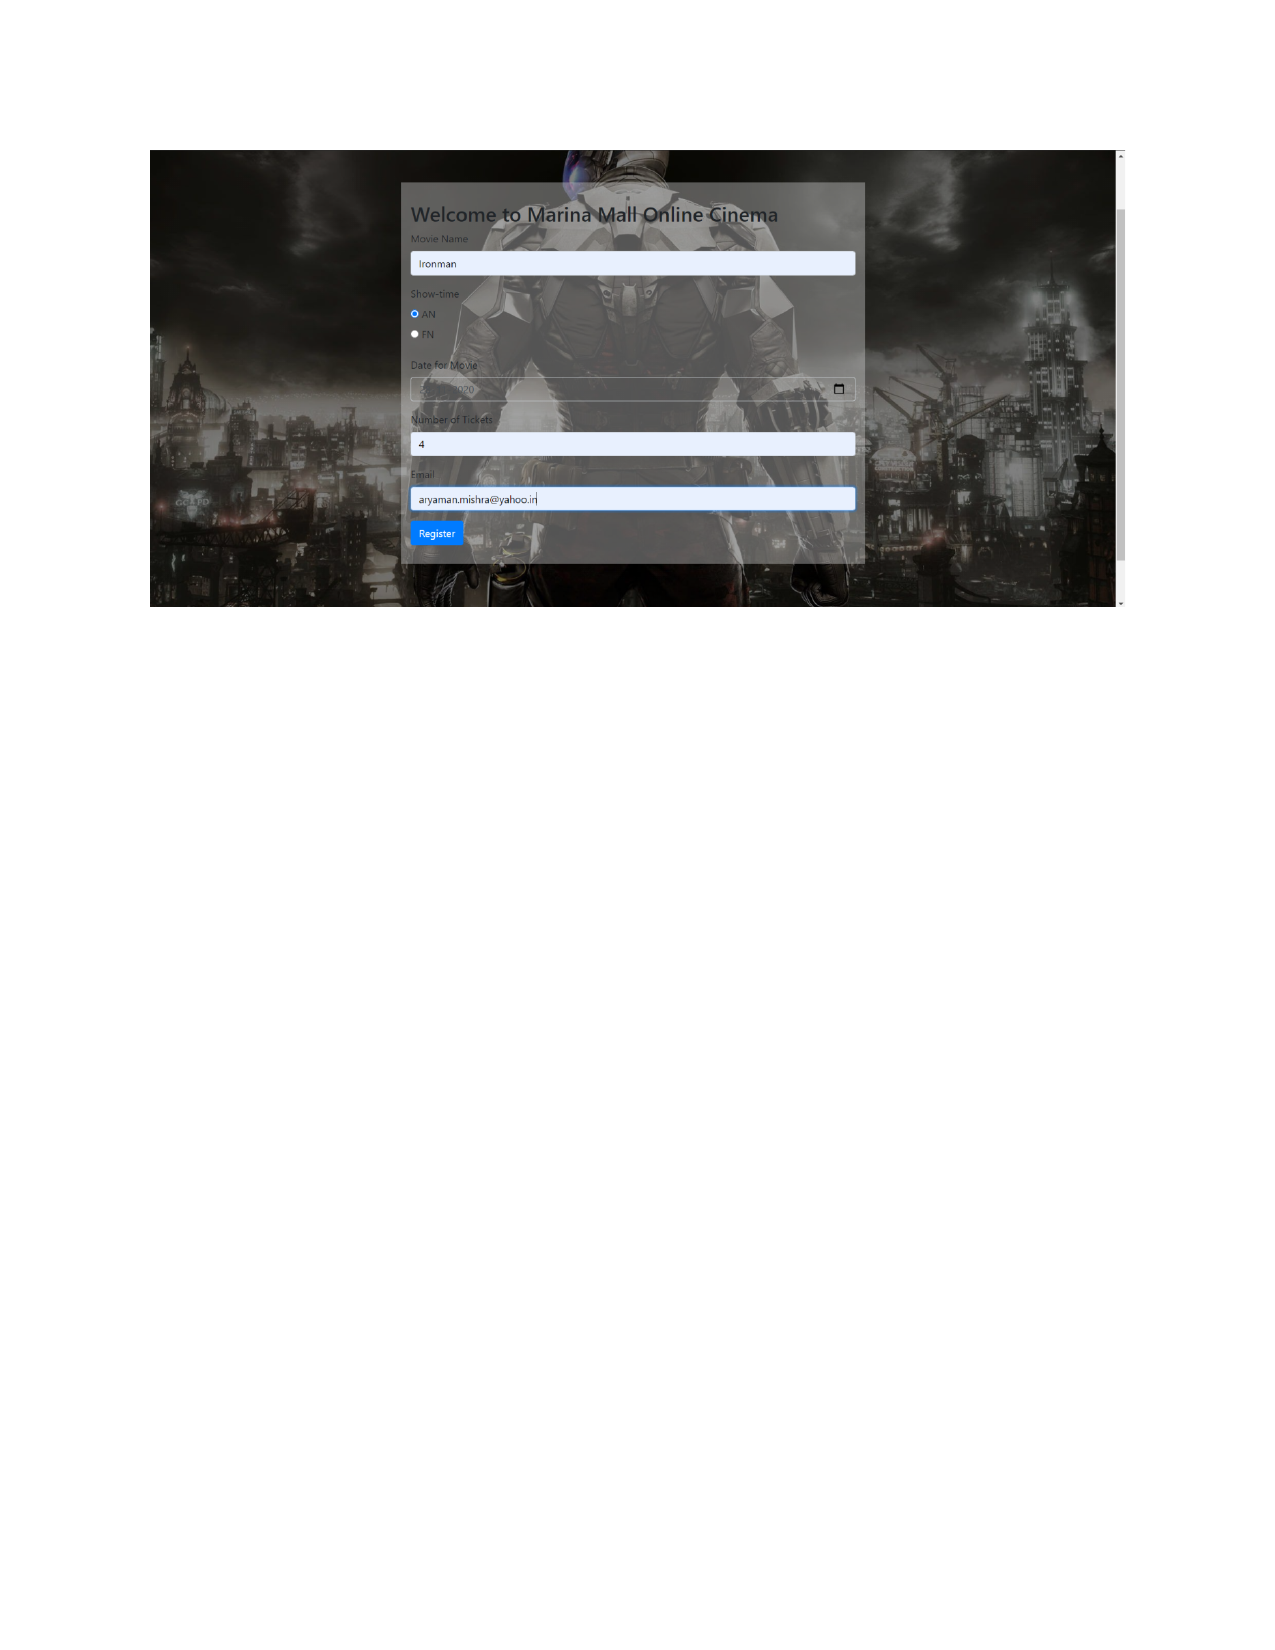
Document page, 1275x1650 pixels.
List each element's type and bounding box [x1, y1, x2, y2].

picture [150, 150, 1125, 607]
